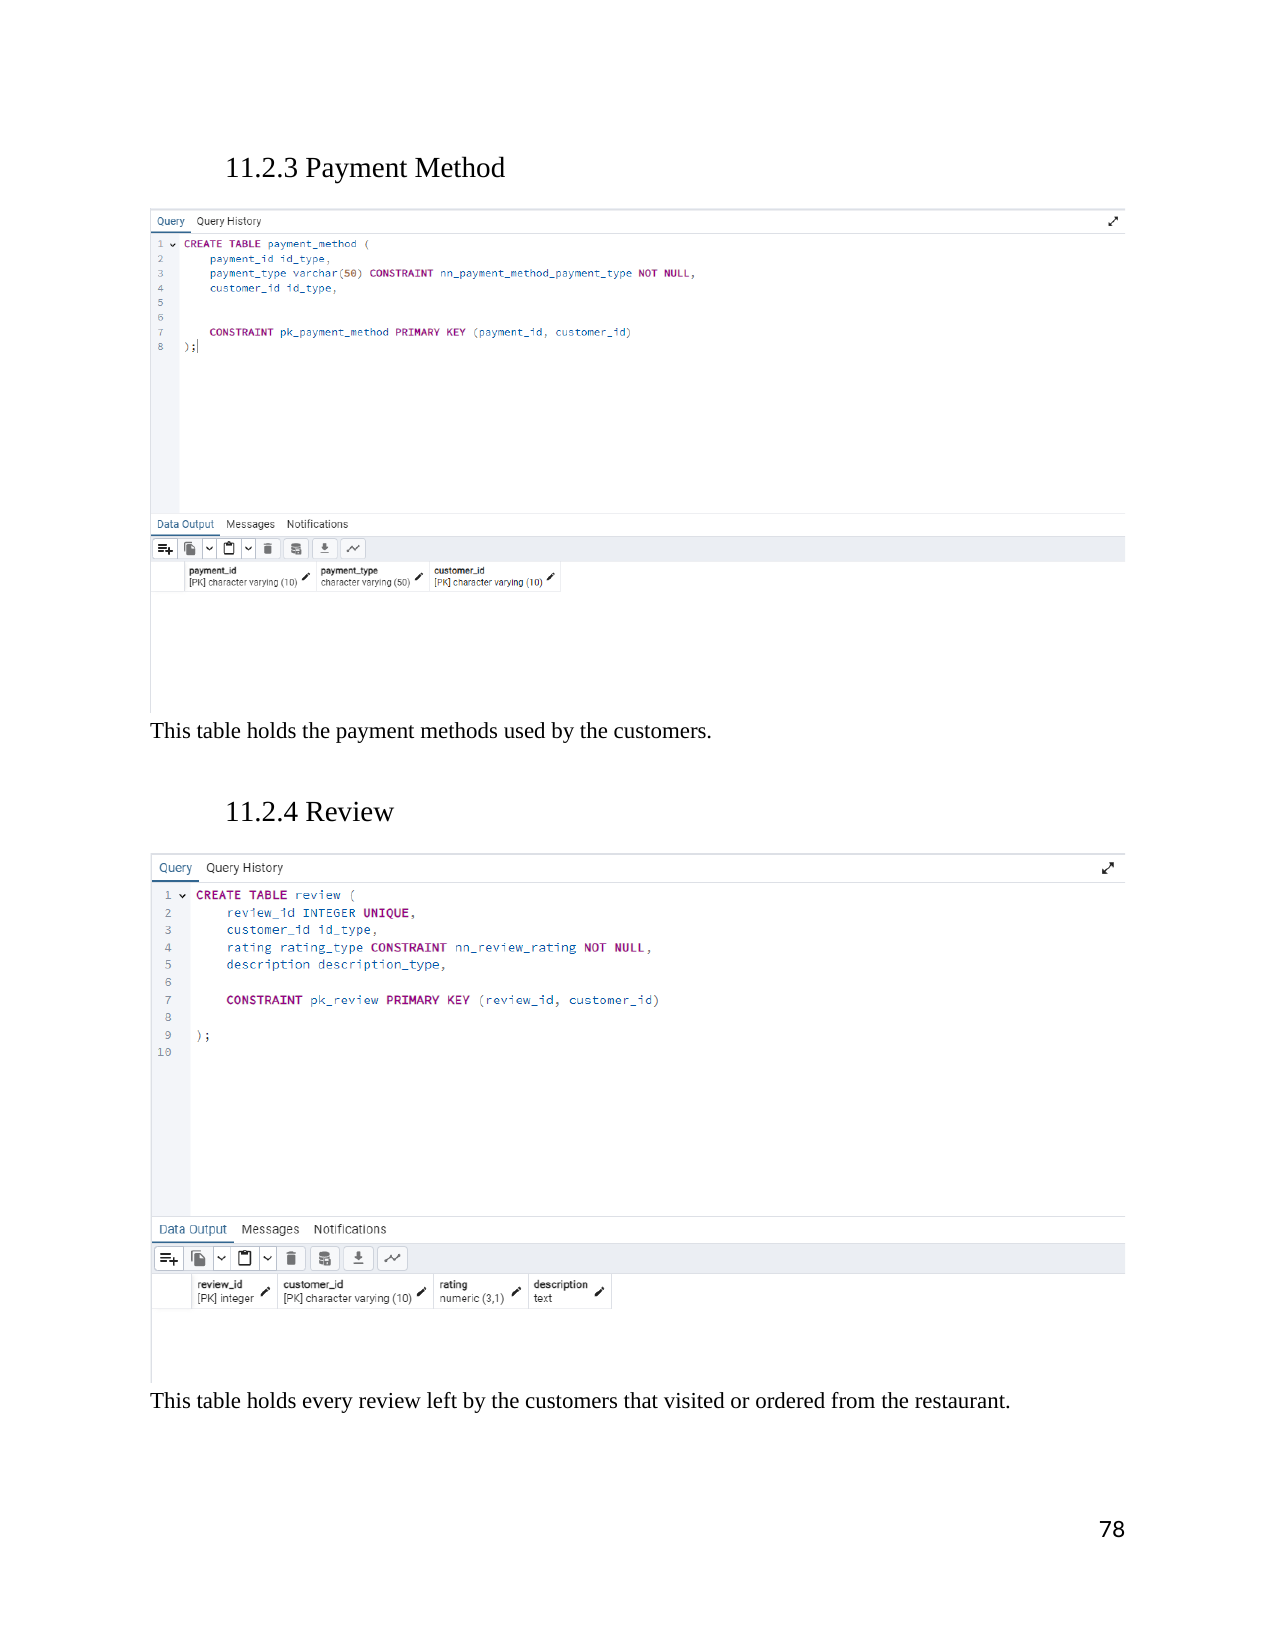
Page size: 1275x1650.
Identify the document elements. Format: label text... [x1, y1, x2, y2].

subtitle 11.2.4 Review [225, 794, 1125, 828]
subtitle 11.2.3 Payment Method [225, 150, 1125, 183]
picture [150, 208, 1125, 713]
picture [150, 853, 1125, 1383]
text This table holds every review left by the customers that visited or ordered from the restaurant. [150, 1387, 1125, 1413]
text This table holds the payment methods used by the customers. [150, 717, 1125, 744]
